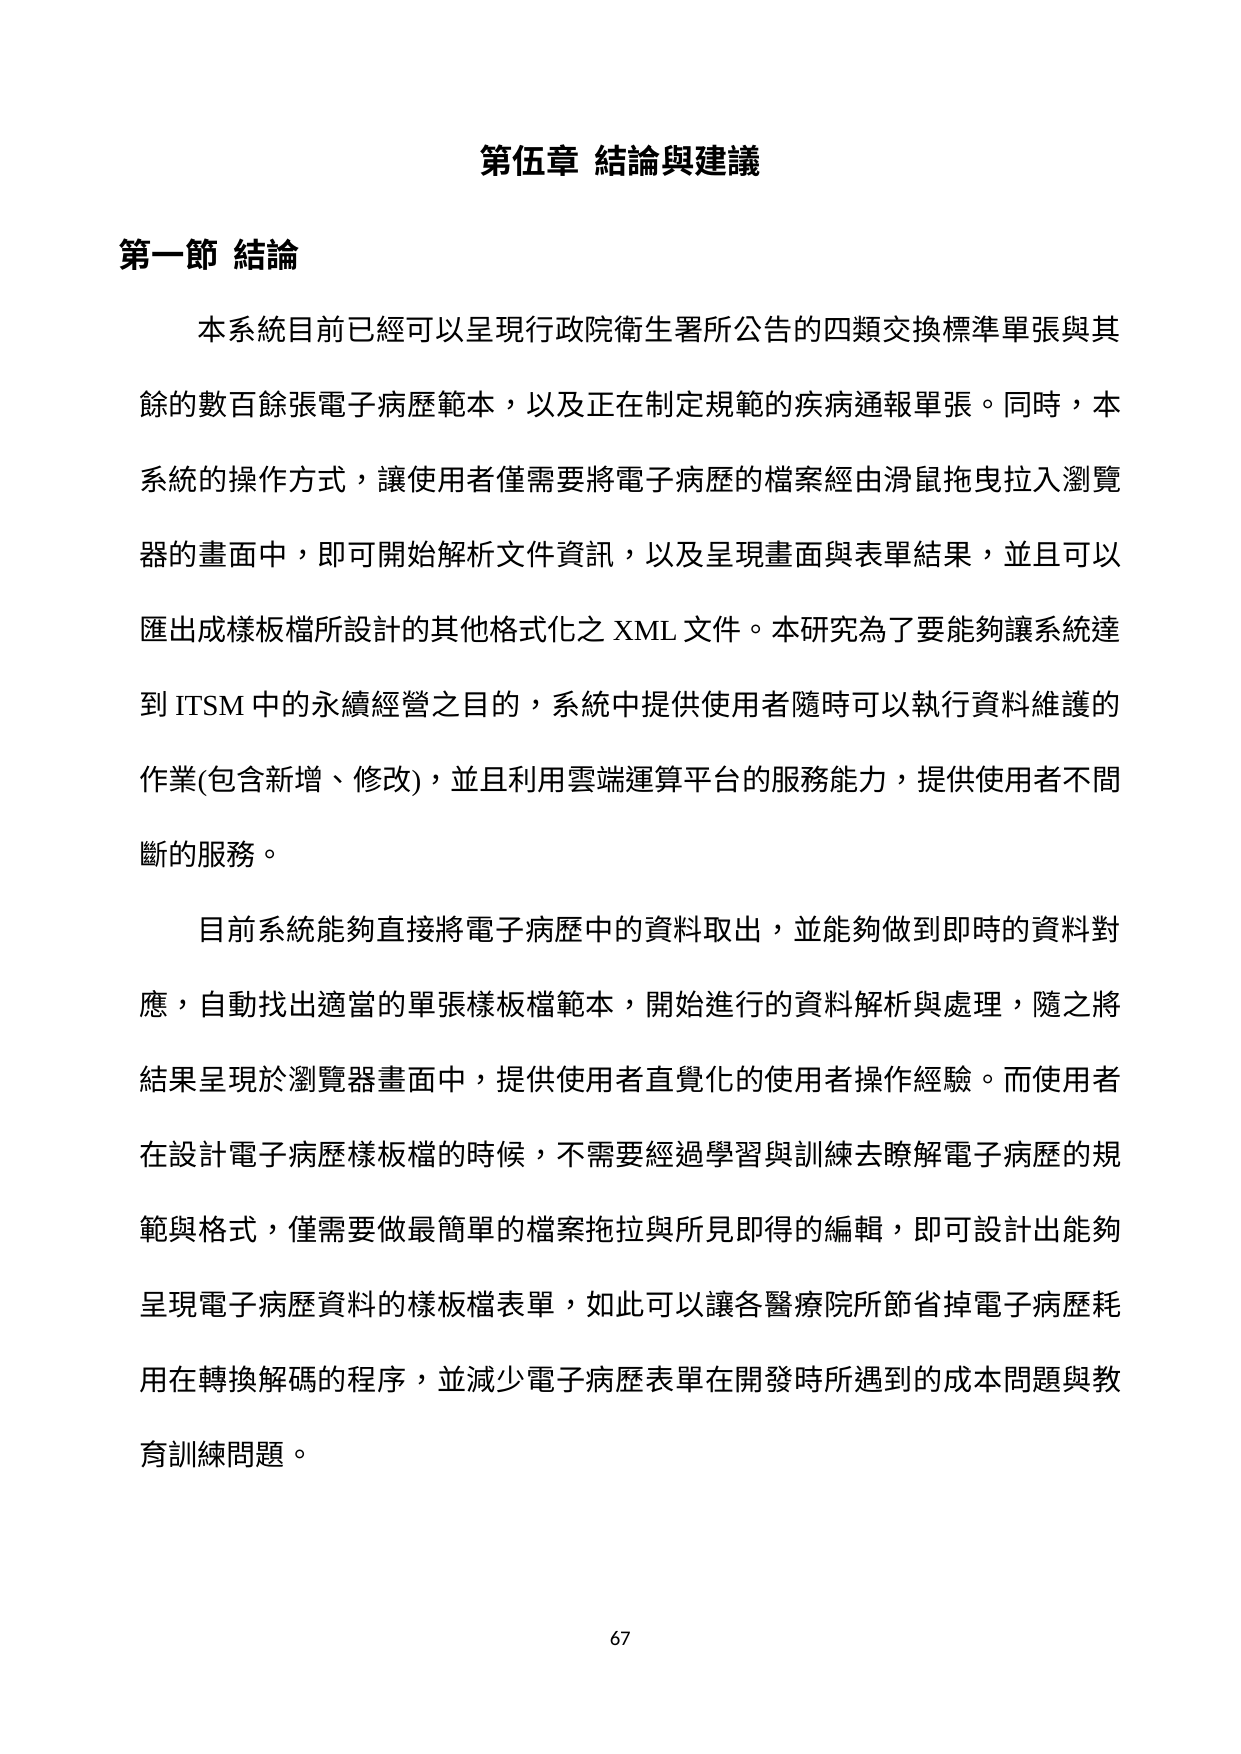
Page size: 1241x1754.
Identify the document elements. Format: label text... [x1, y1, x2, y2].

text 本系統目前已經可以呈現行政院衛生署所公告的四類交換標準單張與其餘的數百餘張電子病歷範本，以及正在制定規範的疾病通報單張。同時，本系統的操作方式，讓使用者僅需要將電子病歷的檔案經由滑鼠拖曳拉入瀏覽器的畫面中，即可開始解析文件資訊，以及呈現畫面與表單結果，並且可以匯出成樣板檔所設計的其他格式化之XML文件。本研究為了要能夠讓系統達到ITSM中的永續經營之目的，系統中提供使用者隨時可以執行資料維護的作業(包含新增、修改)，並且利用雲端運算平台的服務能力，提供使用者不間斷的服務。 [139, 290, 1122, 890]
subtitle 結論與建議 [118, 122, 1122, 197]
subtitle 結論 [118, 215, 1122, 290]
text 目前系統能夠直接將電子病歷中的資料取出，並能夠做到即時的資料對應，自動找出適當的單張樣板檔範本，開始進行的資料解析與處理，隨之將結果呈現於瀏覽器畫面中，提供使用者直覺化的使用者操作經驗。而使用者在設計電子病歷樣板檔的時候，不需要經過學習與訓練去瞭解電子病歷的規範與格式，僅需要做最簡單的檔案拖拉與所見即得的編輯，即可設計出能夠呈現電子病歷資料的樣板檔表單，如此可以讓各醫療院所節省掉電子病歷耗用在轉換解碼的程序，並減少電子病歷表單在開發時所遇到的成本問題與教育訓練問題。 [139, 890, 1122, 1490]
